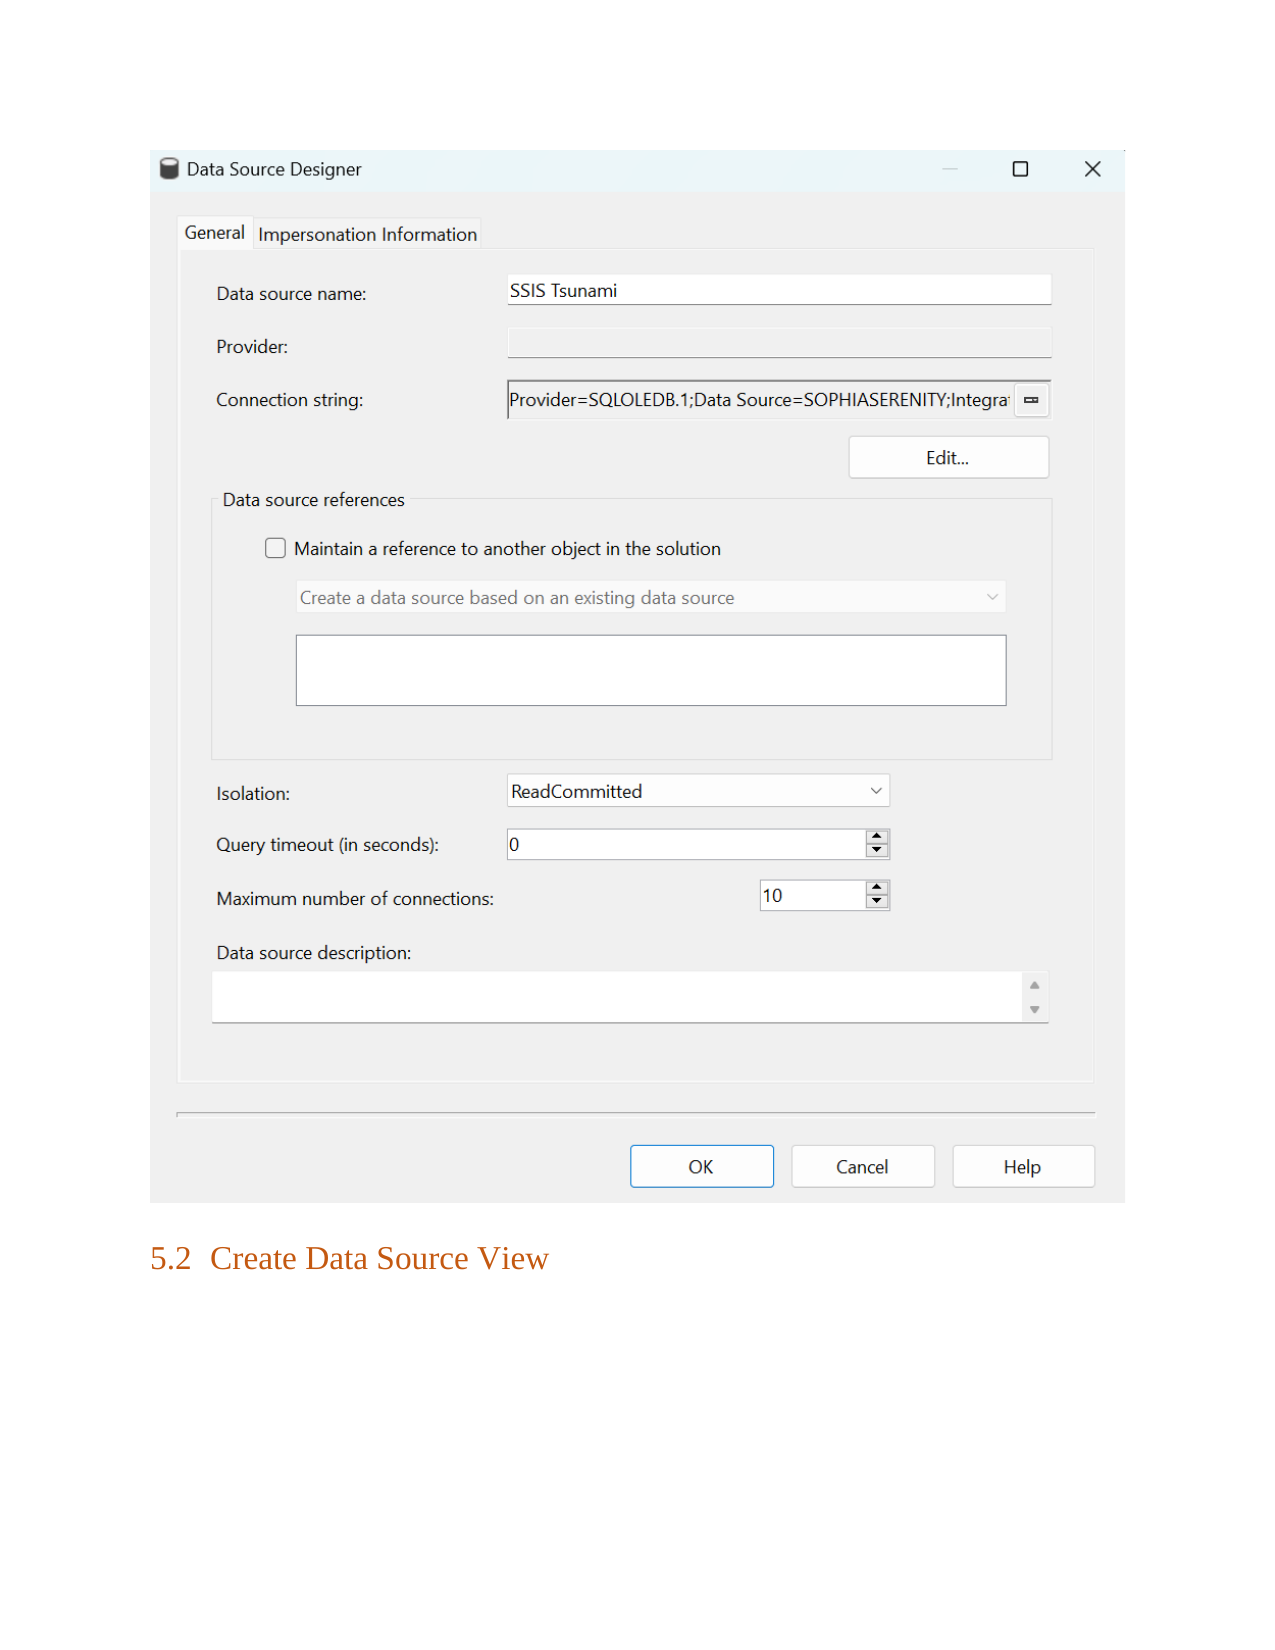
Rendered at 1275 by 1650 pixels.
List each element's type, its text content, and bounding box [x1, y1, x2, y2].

subtitle Create Data Source View [150, 1238, 1125, 1277]
picture [150, 150, 1125, 1203]
